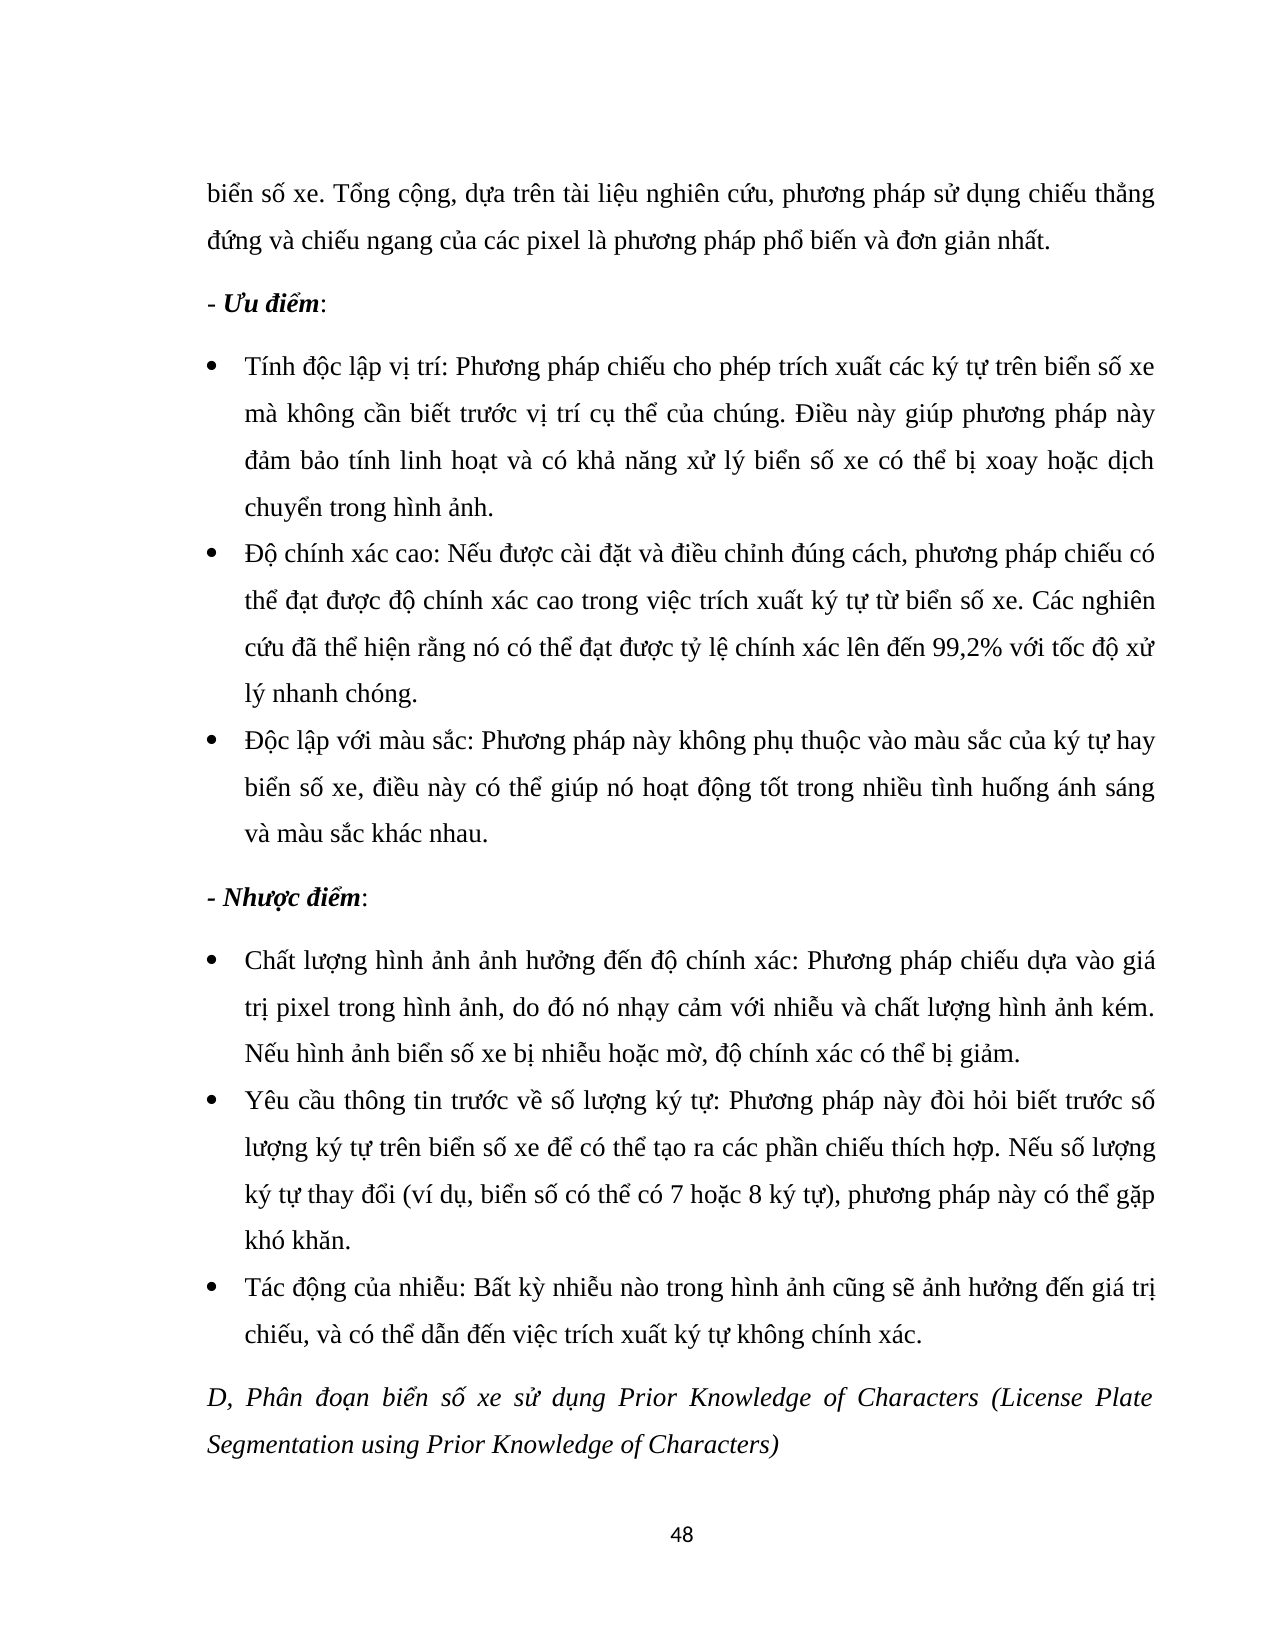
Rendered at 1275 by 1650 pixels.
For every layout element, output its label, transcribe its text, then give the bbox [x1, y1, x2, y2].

list Độc lập với màu sắc: Phương pháp này không phụ thuộc vào màu sắc của ký tự hay biển số xe, điều này có thể giúp nó hoạt động tốt trong nhiều tình huống ánh sáng và màu sắc khác nhau. [207, 724, 1157, 849]
text - Nhược điểm: [207, 881, 1157, 912]
text - Ưu điểm: [207, 287, 1157, 318]
list Tác động của nhiễu: Bất kỳ nhiễu nào trong hình ảnh cũng sẽ ảnh hưởng đến giá trị chiếu, và có thể dẫn đến việc trích xuất ký tự không chính xác. [207, 1271, 1157, 1349]
text D, Phân đoạn biển số xe sử dụng Prior Knowledge of Characters (License Plate Segmentation using Prior Knowledge of Characters) [207, 1381, 1157, 1459]
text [207, 177, 1157, 255]
list Độ chính xác cao: Nếu được cài đặt và điều chỉnh đúng cách, phương pháp chiếu có thể đạt được độ chính xác cao trong việc trích xuất ký tự từ biển số xe. Các nghiên cứu đã thể hiện rằng nó có thể đạt được tỷ lệ chính xác lên đến 99,2% với tốc độ xử lý nhanh chóng. [207, 537, 1157, 708]
list Yêu cầu thông tin trước về số lượng ký tự: Phương pháp này đòi hỏi biết trước số lượng ký tự trên biển số xe để có thể tạo ra các phần chiếu thích hợp. Nếu số lượng ký tự thay đổi (ví dụ, biển số có thể có 7 hoặc 8 ký tự), phương pháp này có thể gặp khó khăn. [207, 1084, 1157, 1256]
list Tính độc lập vị trí: Phương pháp chiếu cho phép trích xuất các ký tự trên biển số xe mà không cần biết trước vị trí cụ thể của chúng. Điều này giúp phương pháp này đảm bảo tính linh hoạt và có khả năng xử lý biển số xe có thể bị xoay hoặc dịch chuyển trong hình ảnh. [207, 351, 1157, 522]
list Chất lượng hình ảnh ảnh hưởng đến độ chính xác: Phương pháp chiếu dựa vào giá trị pixel trong hình ảnh, do đó nó nhạy cảm với nhiễu và chất lượng hình ảnh kém. Nếu hình ảnh biển số xe bị nhiễu hoặc mờ, độ chính xác có thể bị giảm. [207, 944, 1157, 1069]
